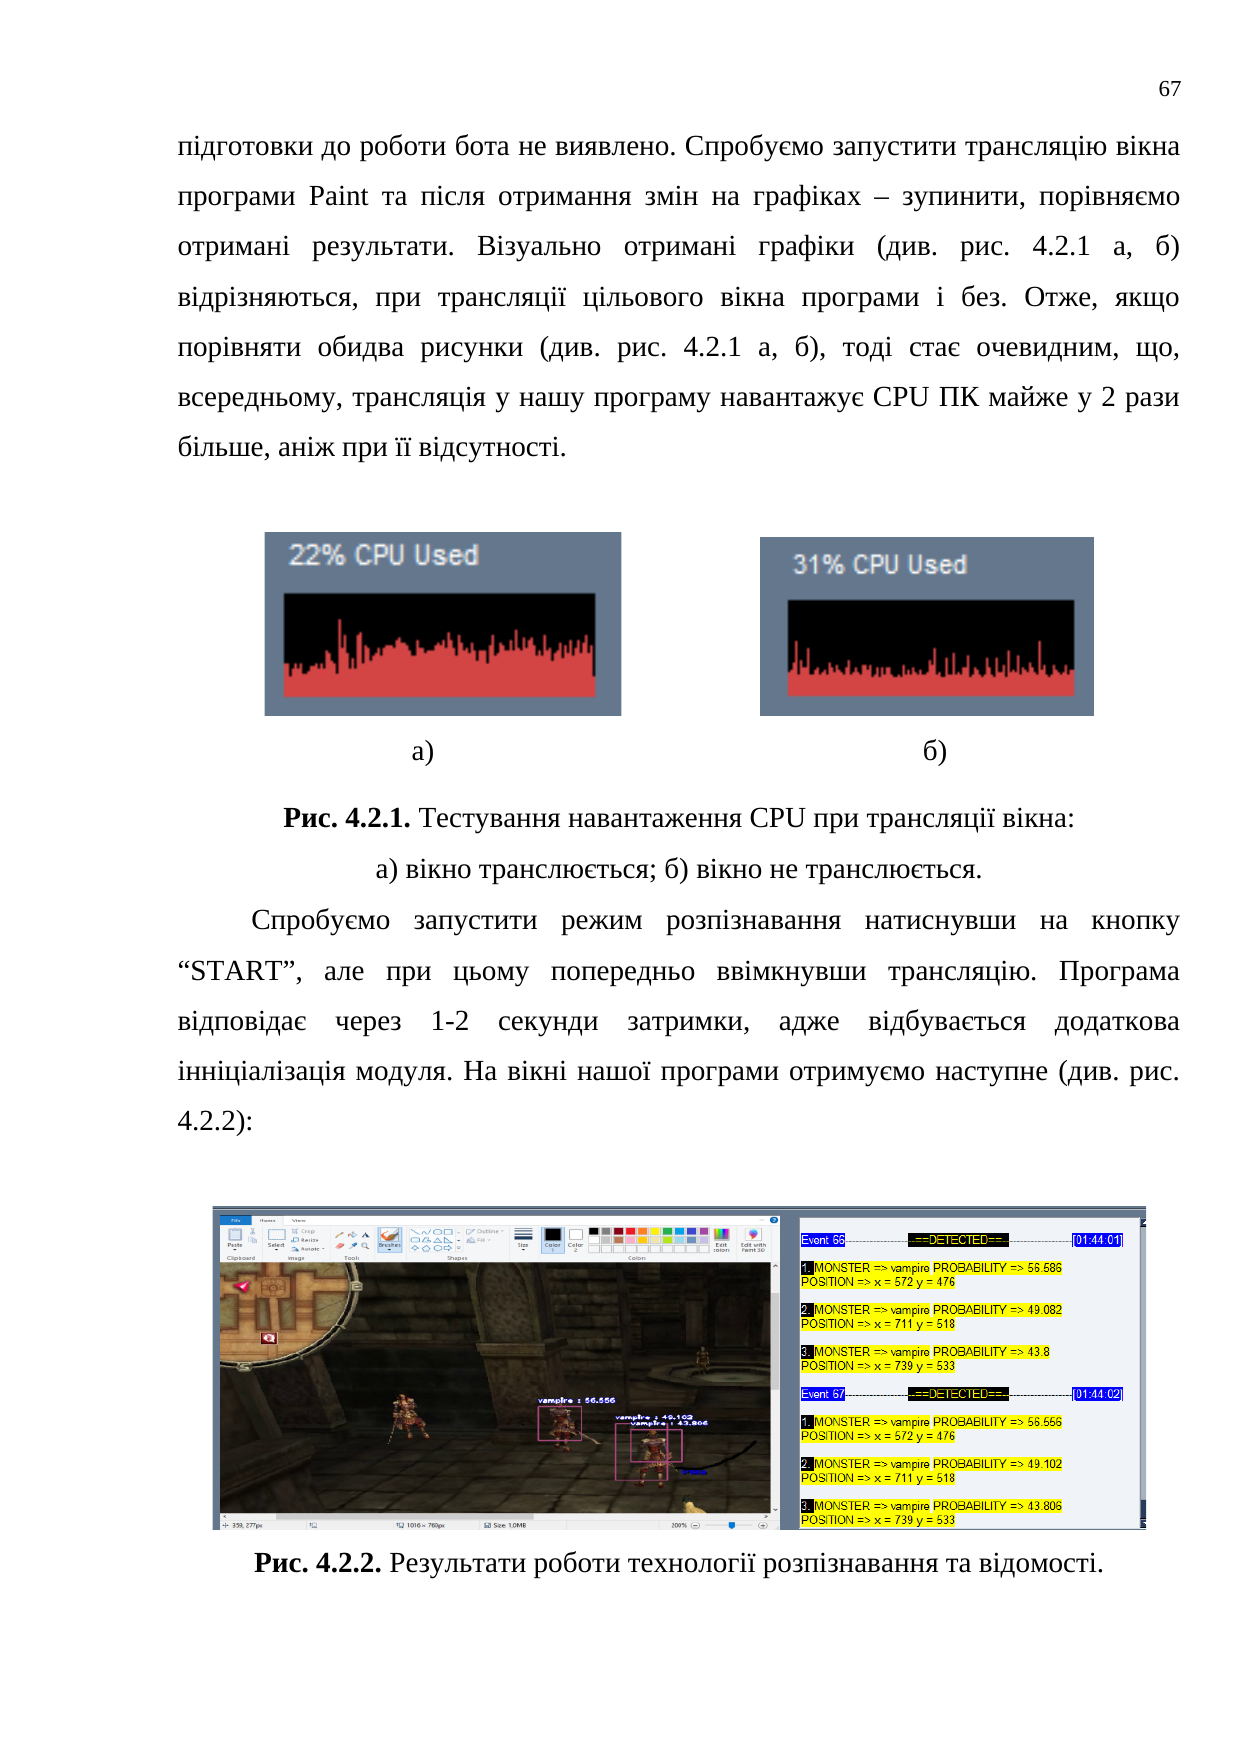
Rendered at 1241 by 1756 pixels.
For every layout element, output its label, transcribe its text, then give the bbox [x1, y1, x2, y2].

text Рис. 4.2.1. Тестування навантаження CPU при трансляції вікна: [177, 800, 1181, 834]
picture [212, 1206, 1147, 1530]
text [177, 128, 1181, 463]
text Рис. 4.2.2. Результати роботи технології розпізнавання та відомості. [177, 1545, 1181, 1578]
text Спробуємо запустити режим розпізнавання натиснувши на кнопку “START”, але при цьому попередньо ввімкнувши трансляцію. Програма відповідає через 1-2 секунди затримки, адже відбувається додаткова інніціалізація модуля. На вікні нашої програми отримуємо наступне (див. рис. 4.2.2): [177, 902, 1181, 1137]
text а) б) [177, 733, 1181, 766]
picture [264, 532, 622, 716]
text а) вікно транслюється; б) вікно не транслюється. [177, 851, 1181, 884]
picture [760, 537, 1094, 716]
